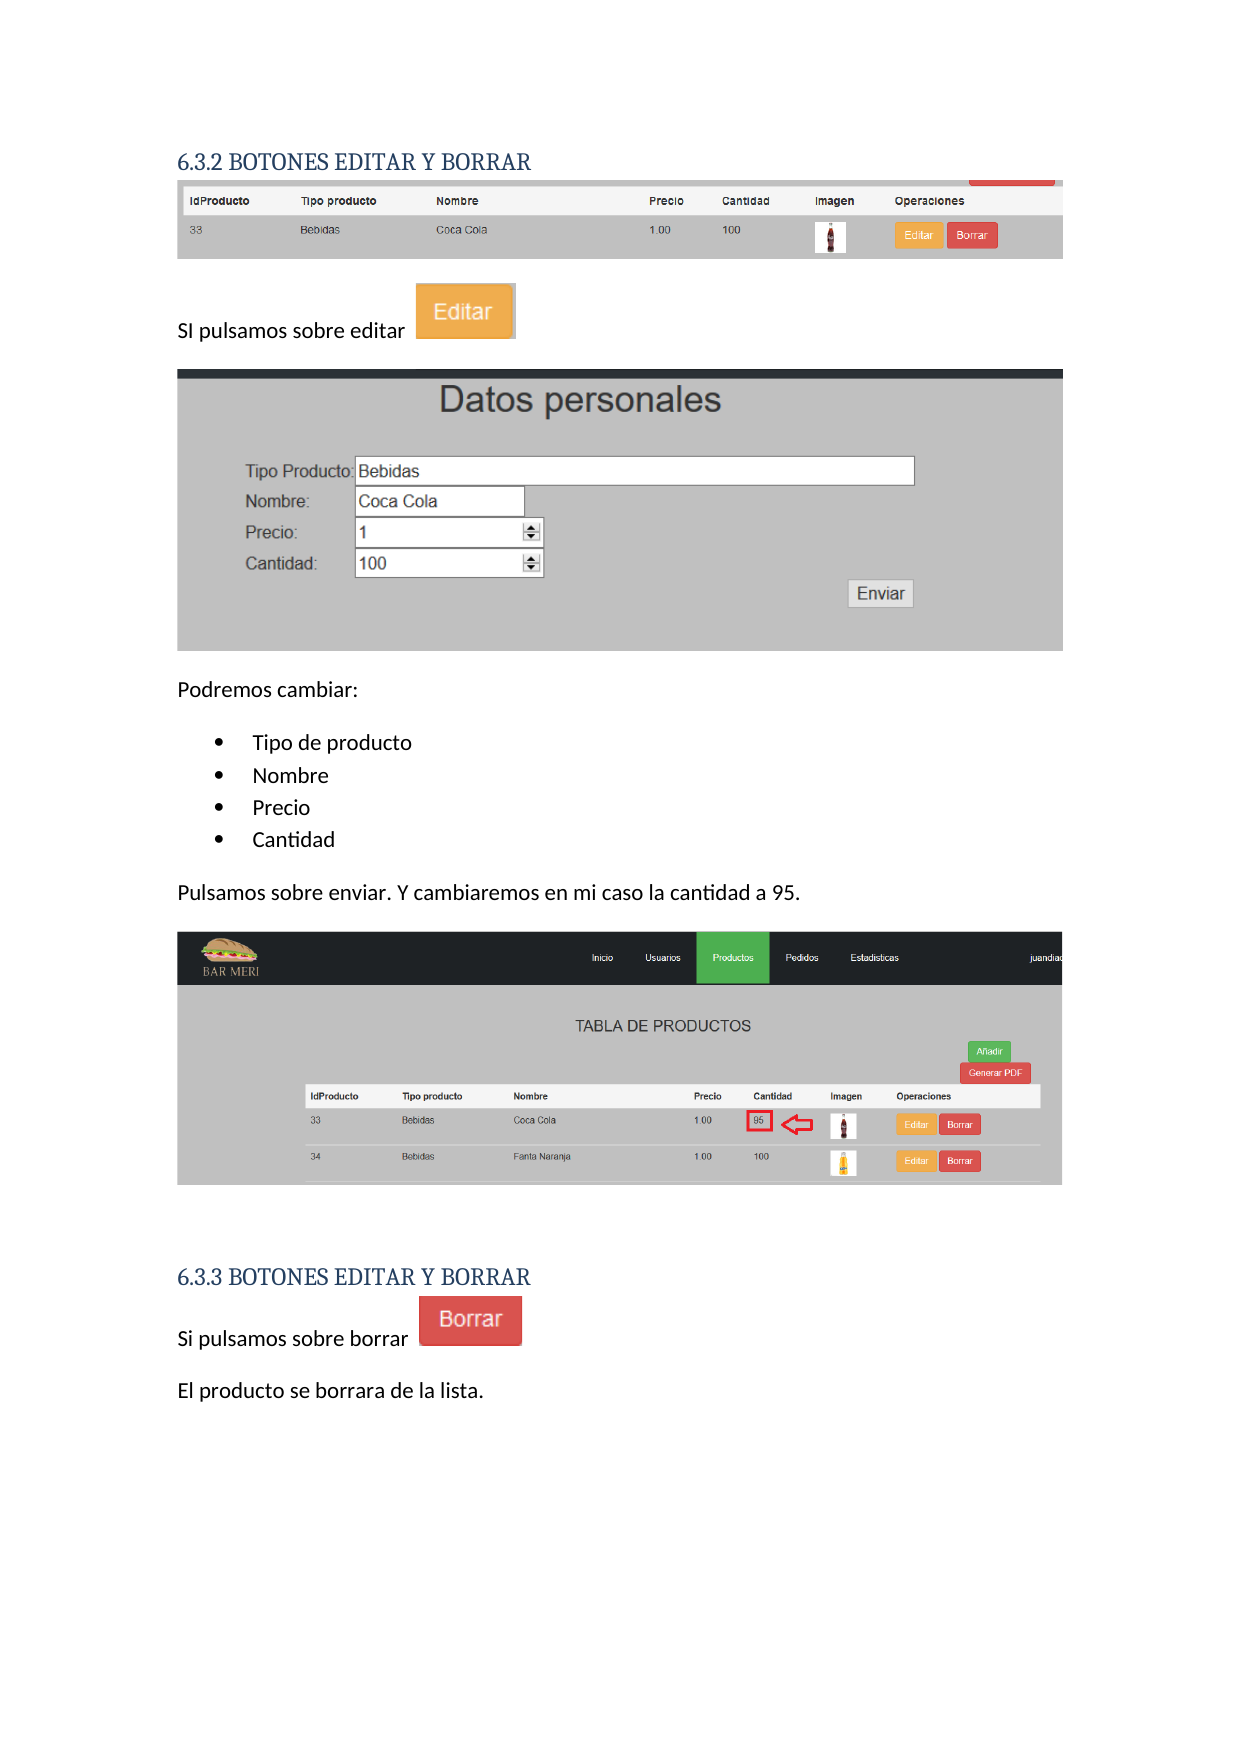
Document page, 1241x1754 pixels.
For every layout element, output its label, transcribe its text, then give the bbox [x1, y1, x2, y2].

text Si pulsamos sobre borrar [177, 1296, 1063, 1352]
text Podremos cambiar: [177, 676, 1063, 703]
picture [177, 369, 1063, 651]
picture [177, 180, 1063, 259]
list Tipo de producto [215, 728, 1063, 757]
picture [419, 1296, 523, 1346]
subtitle 6.3.3 BOTONES EDITAR Y BORRAR [177, 1263, 1063, 1292]
picture [415, 283, 516, 339]
subtitle 6.3.2 BOTONES EDITAR Y BORRAR [177, 148, 1063, 176]
picture [177, 931, 1063, 1185]
text El producto se borrara de la lista. [177, 1377, 1063, 1405]
list Cantidad [215, 825, 1063, 853]
text Pulsamos sobre enviar. Y cambiaremos en mi caso la cantidad a 95. [177, 878, 1063, 906]
list Precio [215, 793, 1063, 821]
text SI pulsamos sobre editar [177, 284, 1063, 344]
list Nombre [215, 761, 1063, 789]
